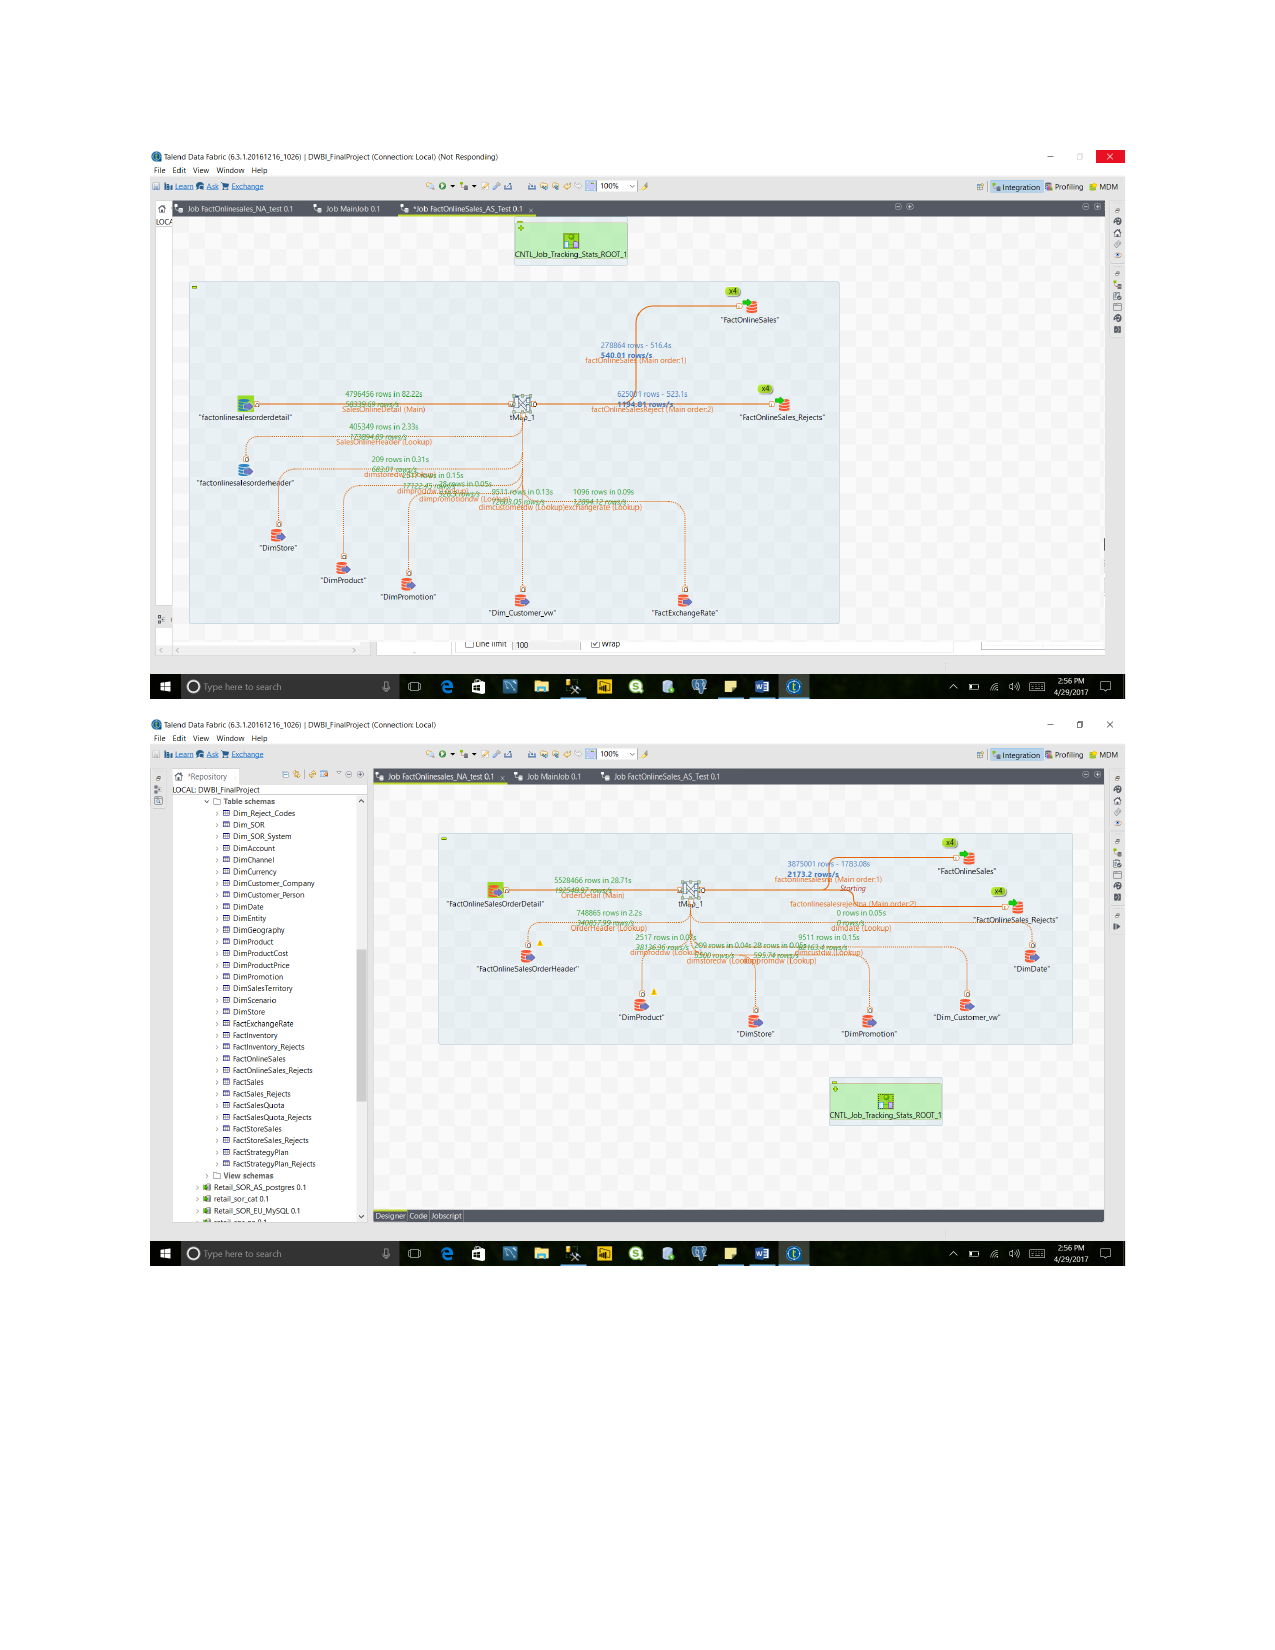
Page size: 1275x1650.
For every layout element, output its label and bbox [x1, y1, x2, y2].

picture [150, 150, 1125, 699]
picture [150, 717, 1125, 1266]
